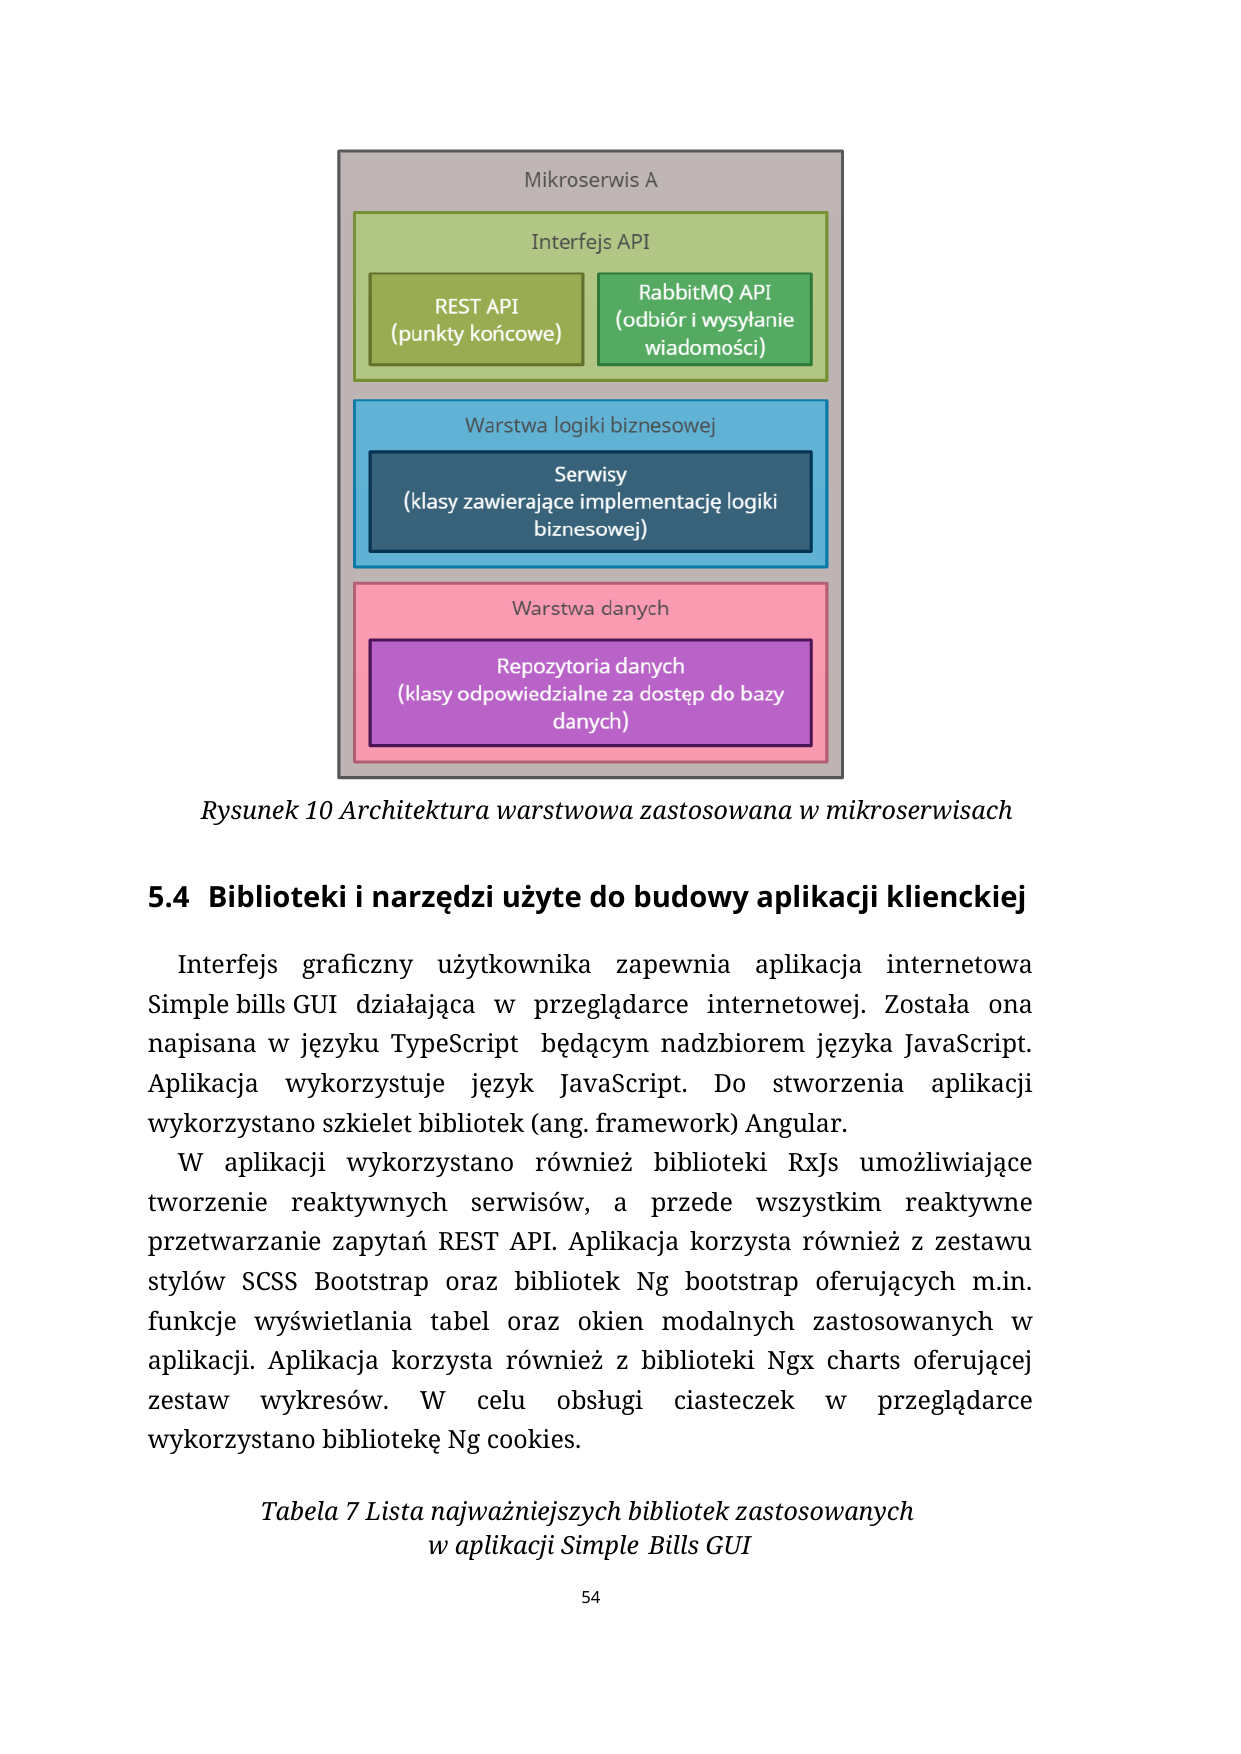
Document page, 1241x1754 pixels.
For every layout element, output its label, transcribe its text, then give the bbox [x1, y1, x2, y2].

picture [335, 147, 846, 781]
text Interfejs graficzny użytkownika zapewnia aplikacja internetowa Simple bills GUI działająca w przeglądarce internetowej. Została ona napisana w języku TypeScript będącym nadzbiorem języka JavaScript. Aplikacja wykorzystuje język JavaScript. Do stworzenia aplikacji wykorzystano szkielet bibliotek (ang. framework) Angular. [148, 941, 1033, 1139]
text W aplikacji wykorzystano również biblioteki RxJs umożliwiające tworzenie reaktywnych serwisów, a przede wszystkim reaktywne przetwarzanie zapytań REST API. Aplikacja korzysta również z zestawu stylów SCSS Bootstrap oraz bibliotek Ng bootstrap oferujących m.in. funkcje wyświetlania tabel oraz okien modalnych zastosowanych w aplikacji. Aplikacja korzysta również z biblioteki Ngx charts oferującej zestaw wykresów. W celu obsługi ciasteczek w przeglądarce wykorzystano bibliotekę Ng cookies. [148, 1139, 1033, 1456]
subtitle Biblioteki i narzędzi użyte do budowy aplikacji klienckiej [148, 877, 1033, 916]
